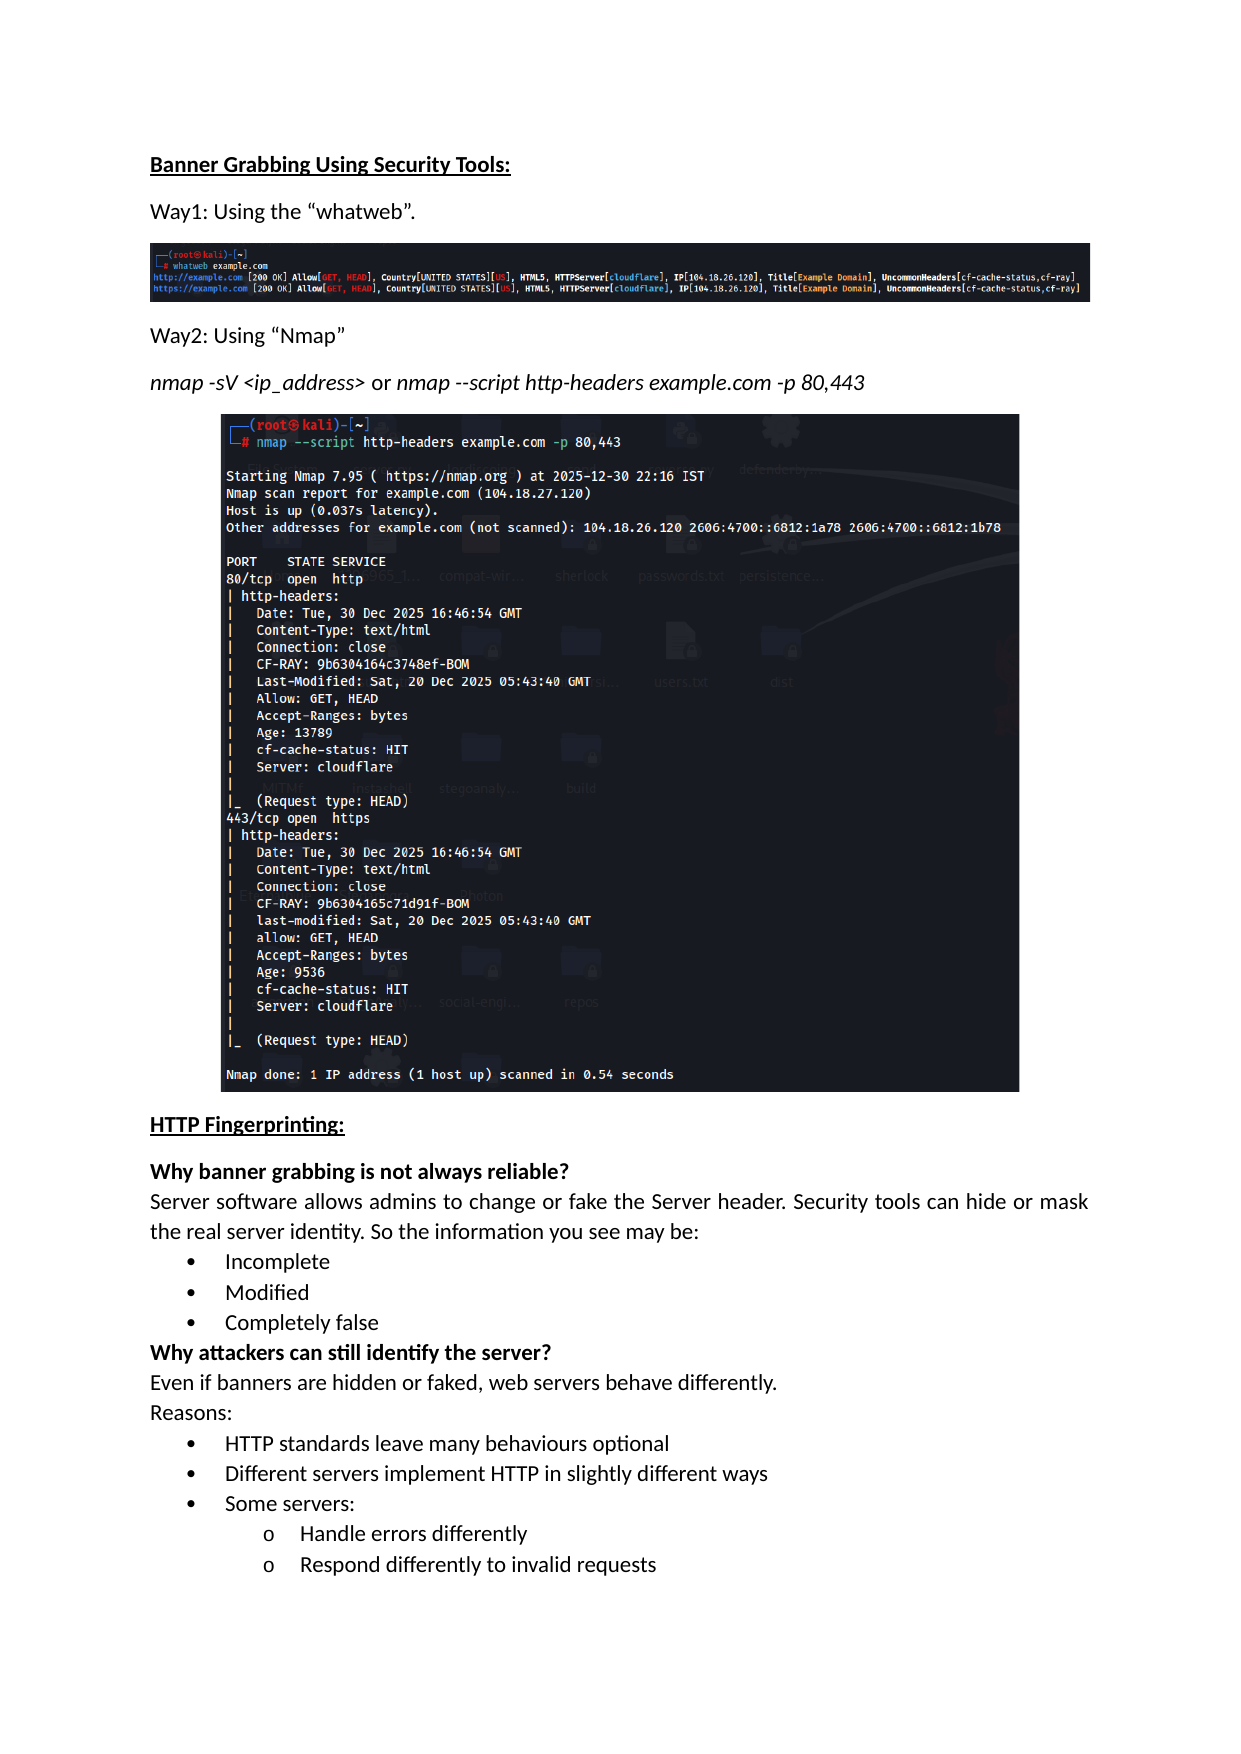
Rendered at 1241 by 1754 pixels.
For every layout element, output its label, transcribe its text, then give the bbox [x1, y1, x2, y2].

list Handle errors differently [262, 1519, 1090, 1548]
text nmap -sV <ip_address> or nmap --script http-headers example.com -p 80,443 [150, 368, 1090, 396]
text Way2: Using “Nmap” [150, 321, 1090, 349]
list Some servers: [187, 1489, 1090, 1517]
list Incomplete [187, 1247, 1090, 1276]
text Reasons: [150, 1398, 1090, 1427]
list Completely false [187, 1308, 1090, 1336]
text HTTP Fingerprinting: [150, 1110, 1090, 1138]
text Even if banners are hidden or faked, web servers behave differently. [150, 1368, 1090, 1396]
list Different servers implement HTTP in slightly different ways [187, 1459, 1090, 1487]
text Banner Grabbing Using Security Tools: [150, 150, 1090, 178]
text Why attackers can still identify the server? [150, 1338, 1090, 1366]
list Respond differently to invalid requests [262, 1550, 1090, 1579]
text Why banner grabbing is not always reliable? [150, 1157, 1090, 1185]
list HTTP standards leave many behaviours optional [187, 1429, 1090, 1457]
text Way1: Using the “whatweb”. [150, 197, 1090, 225]
list Modified [187, 1278, 1090, 1306]
text Server software allows admins to change or fake the Server header. Security tools can hide or mask the real server identity. So the information you see may be: [150, 1187, 1090, 1245]
picture [220, 414, 1020, 1092]
picture [150, 243, 1091, 302]
